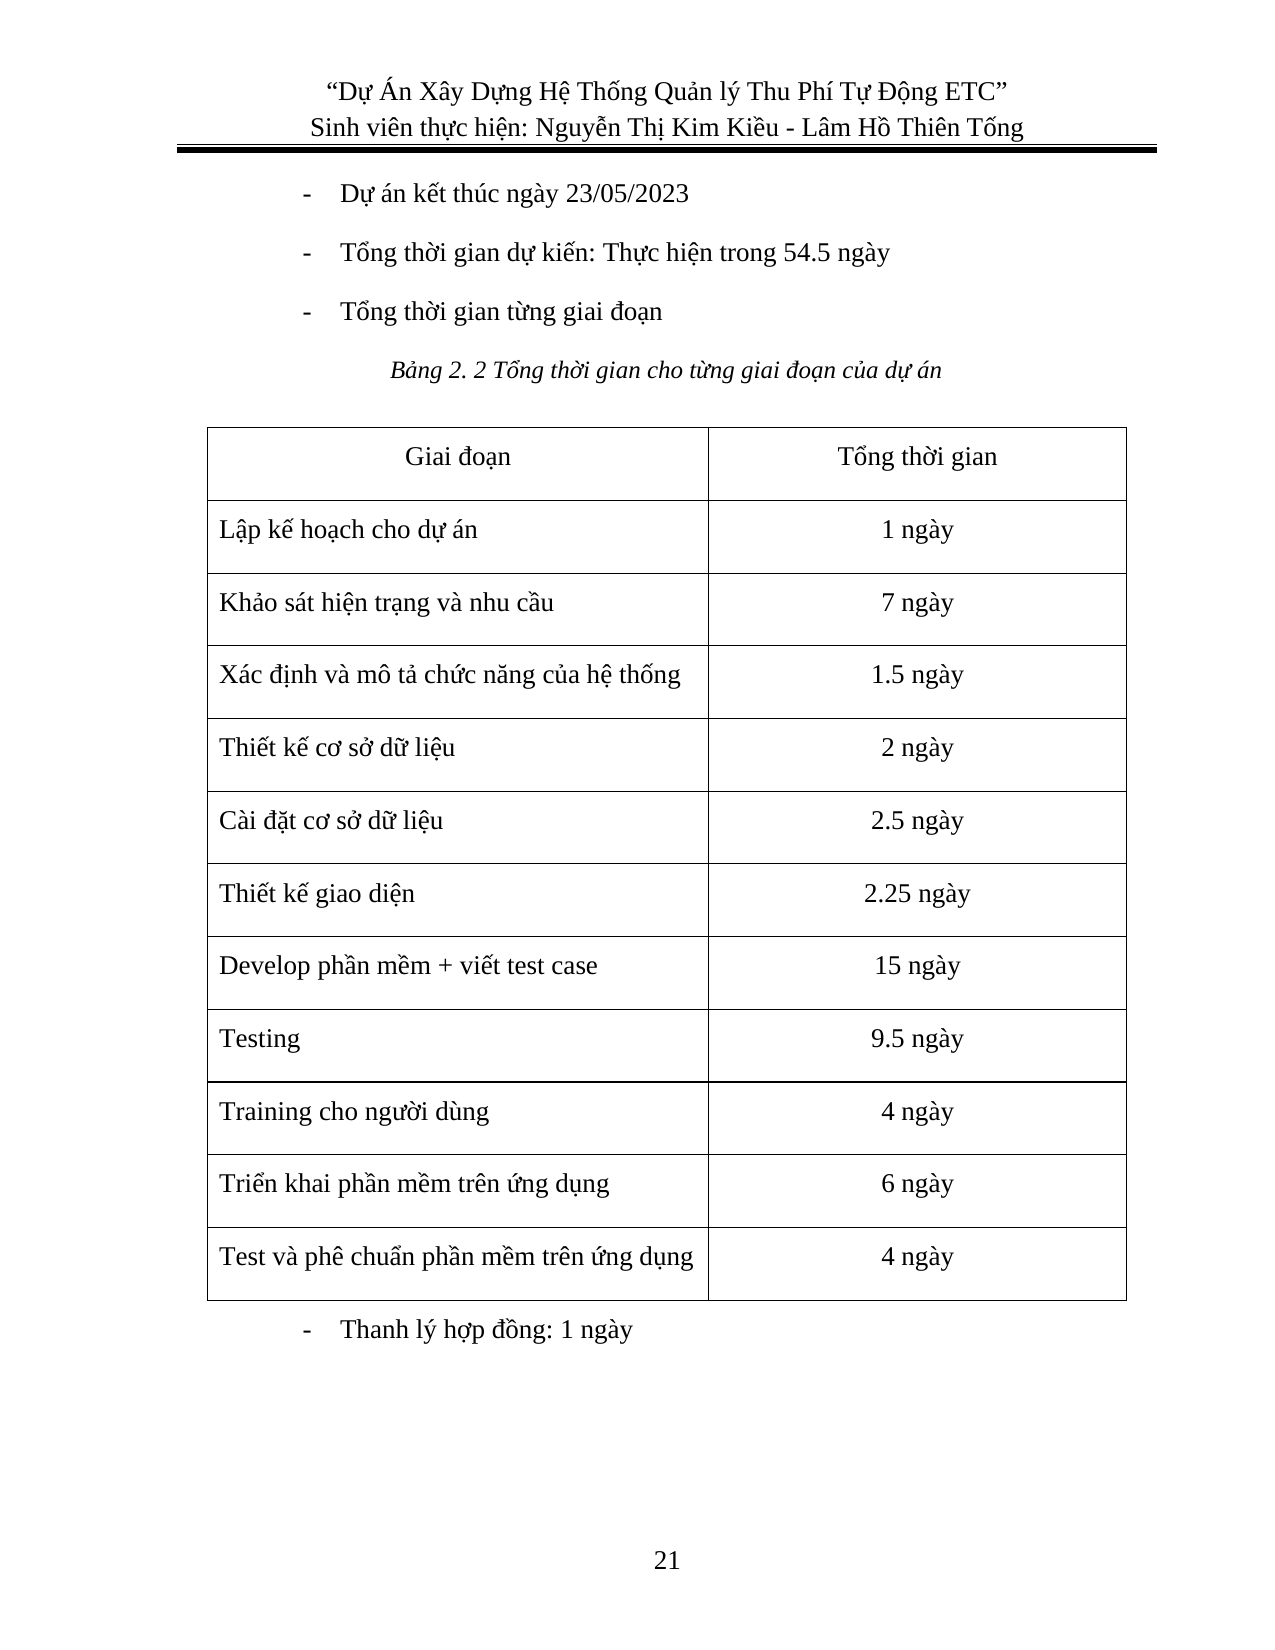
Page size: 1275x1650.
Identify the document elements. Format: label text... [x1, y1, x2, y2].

table_header Giai đoạn [208, 428, 708, 500]
table_cell Cài đặt cơ sở dữ liệu [208, 792, 708, 863]
table_cell 2.25 ngày [709, 864, 1126, 936]
table_cell 2.5 ngày [709, 792, 1126, 863]
text Bảng 2. 2 Tổng thời gian cho từng giai đoạn của dự án [177, 355, 1157, 383]
table_cell 7 ngày [709, 574, 1126, 645]
table_cell Khảo sát hiện trạng và nhu cầu [208, 574, 708, 645]
table_cell 4 ngày [709, 1228, 1126, 1299]
table_cell Xác định và mô tả chức năng của hệ thống [208, 646, 708, 718]
table_cell Test và phê chuẩn phần mềm trên ứng dụng [208, 1228, 708, 1299]
table_cell Develop phần mềm + viết test case [208, 937, 708, 1009]
table_cell 4 ngày [709, 1083, 1126, 1154]
table_cell Training cho người dùng [208, 1083, 708, 1154]
table_cell Lập kế hoạch cho dự án [208, 501, 708, 572]
table_cell 1.5 ngày [709, 646, 1126, 718]
list Tổng thời gian dự kiến: Thực hiện trong 54.5 ngày [302, 236, 1157, 267]
table_cell Thiết kế cơ sở dữ liệu [208, 719, 708, 791]
table_cell 2 ngày [709, 719, 1126, 791]
table_cell 6 ngày [709, 1155, 1126, 1227]
list Dự án kết thúc ngày 23/05/2023 [302, 177, 1157, 208]
list Tổng thời gian từng giai đoạn [302, 296, 1157, 327]
list Thanh lý hợp đồng: 1 ngày [302, 1313, 1157, 1344]
table_cell Thiết kế giao diện [208, 864, 708, 936]
table_cell 9.5 ngày [709, 1010, 1126, 1081]
table_cell Testing [208, 1010, 708, 1081]
table_header Tổng thời gian [709, 428, 1126, 500]
table_cell 15 ngày [709, 937, 1126, 1009]
table_cell Triển khai phần mềm trên ứng dụng [208, 1155, 708, 1227]
table_cell 1 ngày [709, 501, 1126, 572]
